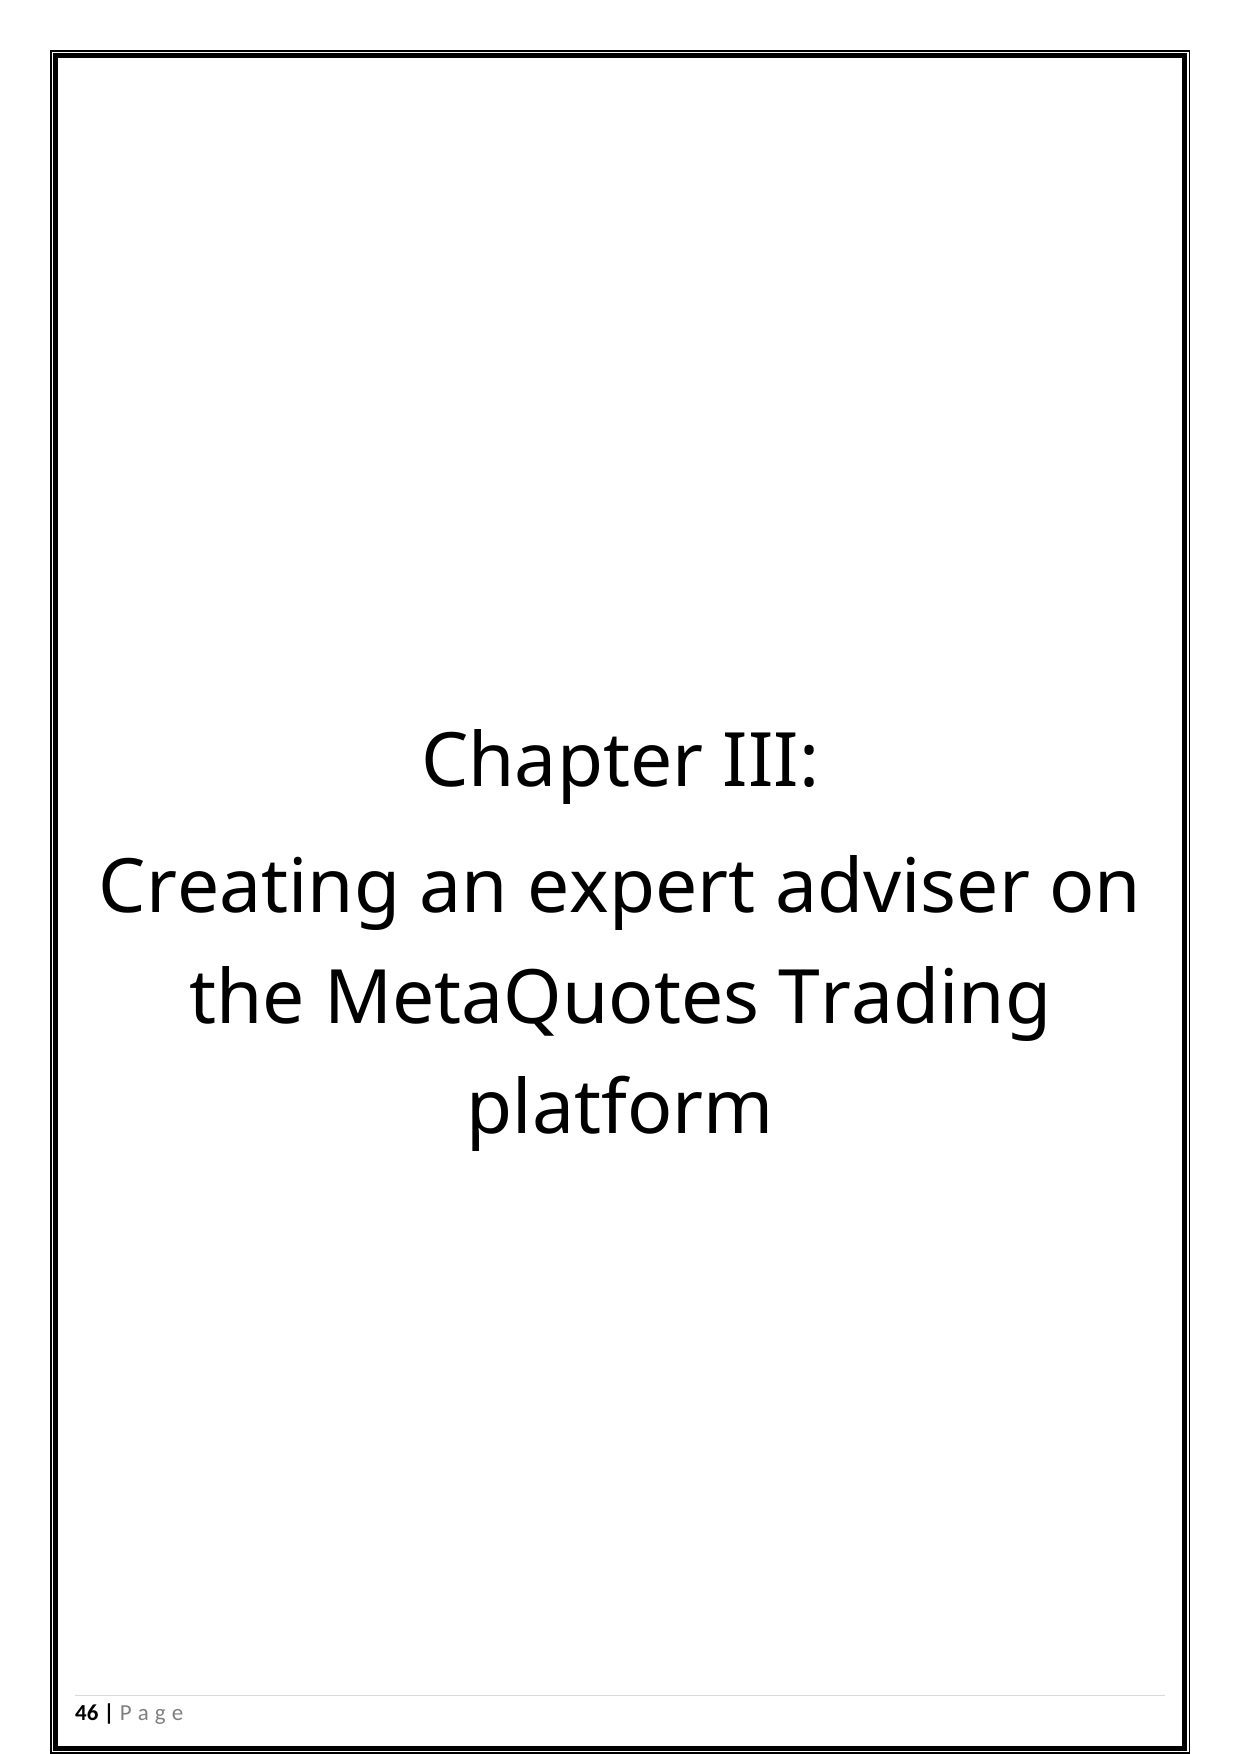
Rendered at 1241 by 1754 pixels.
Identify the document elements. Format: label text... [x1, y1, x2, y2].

text Creating an expert adviser on the MetaQuotes Trading platform [75, 833, 1165, 1156]
text Chapter III: [75, 706, 1165, 808]
